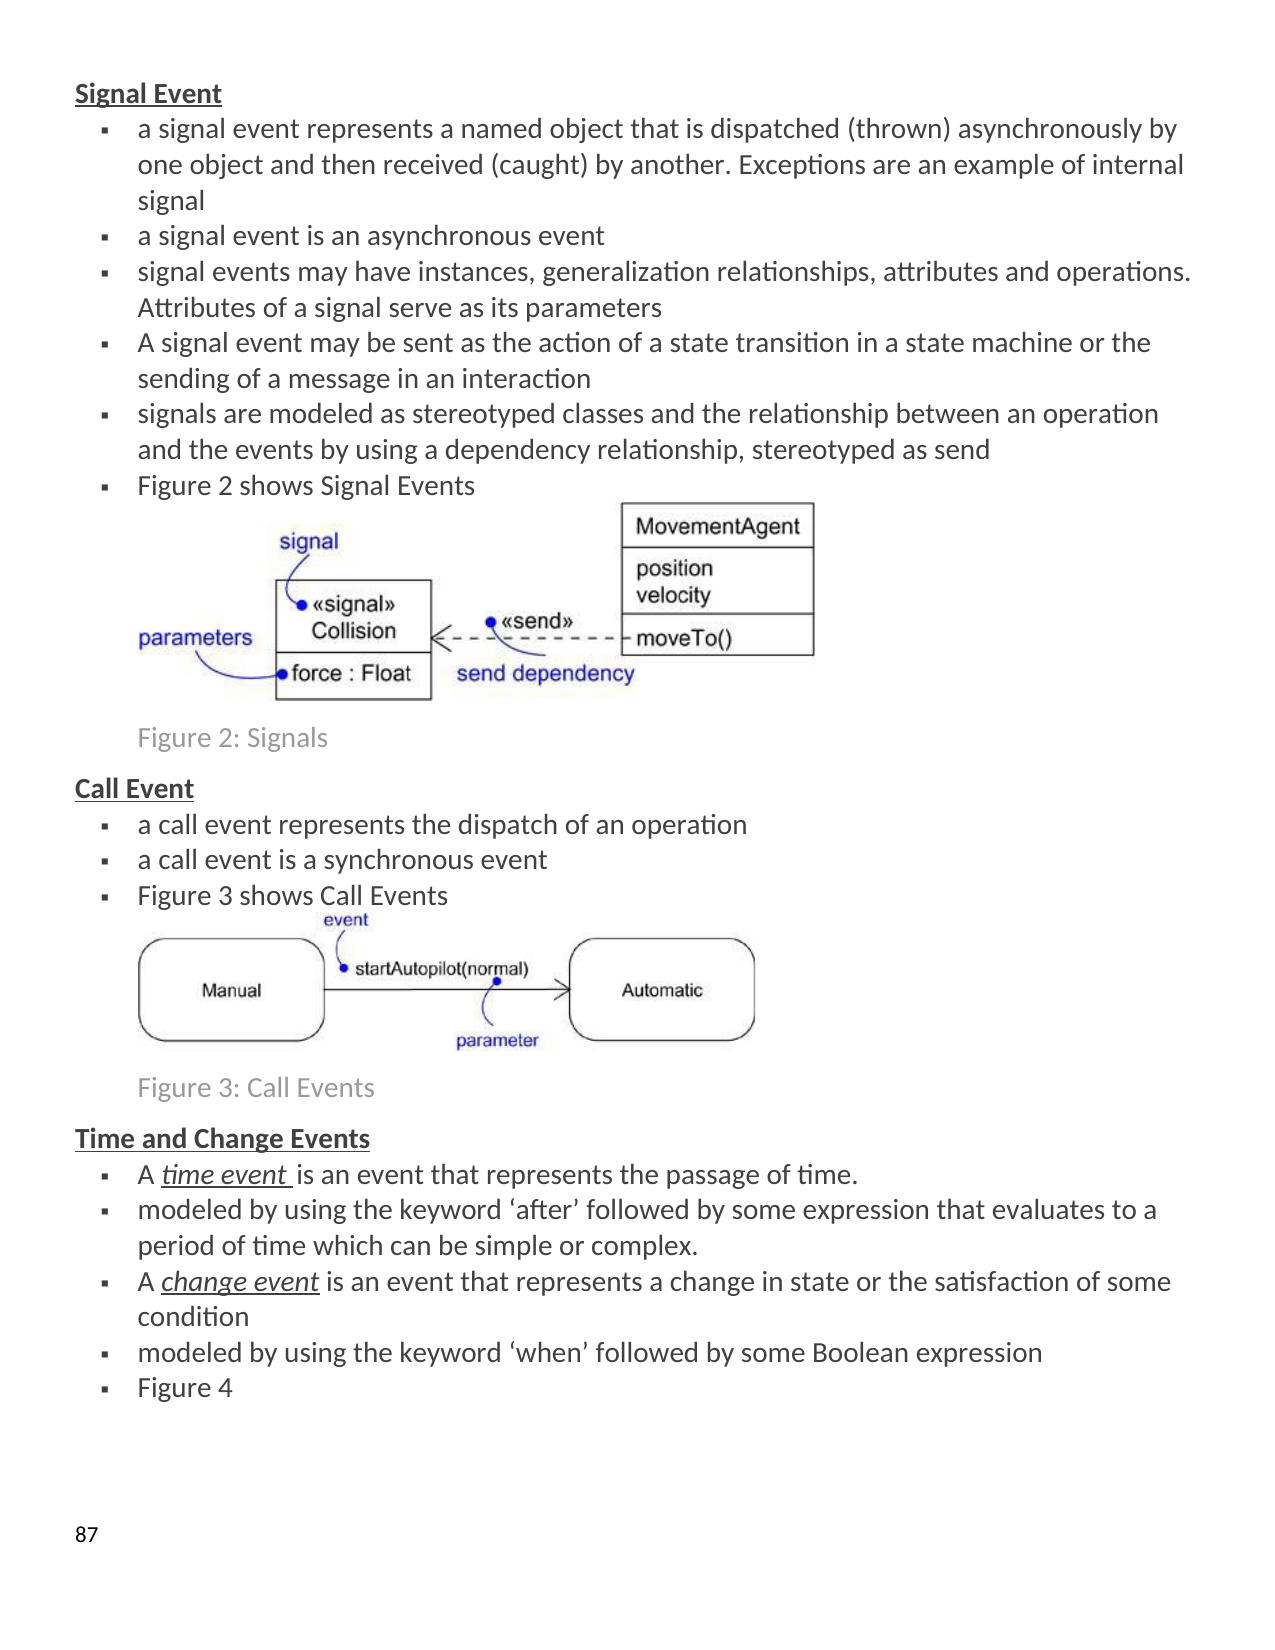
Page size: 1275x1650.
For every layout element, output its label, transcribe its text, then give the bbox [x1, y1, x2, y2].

list Figure 3 shows Call Events [100, 877, 1200, 913]
list Figure 2 shows Signal Events [100, 467, 1200, 502]
list signals are modeled as stereotyped classes and the relationship between an operation and the events by using a dependency relationship, stereotyped as send [100, 396, 1200, 467]
picture [137, 912, 755, 1051]
list a signal event is an asynchronous event [100, 217, 1200, 253]
list signal events may have instances, generalization relationships, attributes and operations. Attributes of a signal serve as its parameters [100, 253, 1200, 324]
list Figure 4 [100, 1369, 1200, 1405]
list a call event represents the dispatch of an operation [100, 806, 1200, 841]
text Signal Event [75, 75, 1200, 111]
list A change event is an event that represents a change in state or the satisfaction of some condition [100, 1263, 1200, 1334]
list a signal event represents a named object that is dispatched (thrown) asynchronously by one object and then received (caught) by another. Exceptions are an example of internal signal [100, 111, 1200, 217]
list a call event is a synchronous event [100, 841, 1200, 877]
text Figure 2: Signals [137, 719, 1200, 755]
list modeled by using the keyword ‘when’ followed by some Boolean expression [100, 1334, 1200, 1369]
list A time event is an event that represents the passage of time. [100, 1156, 1200, 1191]
list A signal event may be sent as the action of a state transition in a state machine or the sending of a message in an interaction [100, 324, 1200, 396]
picture [137, 502, 816, 701]
text Figure 3: Call Events [137, 1069, 1200, 1105]
text Time and Change Events [75, 1120, 1200, 1156]
list modeled by using the keyword ‘after’ followed by some expression that evaluates to a period of time which can be simple or complex. [100, 1191, 1200, 1263]
text Call Event [75, 770, 1200, 806]
